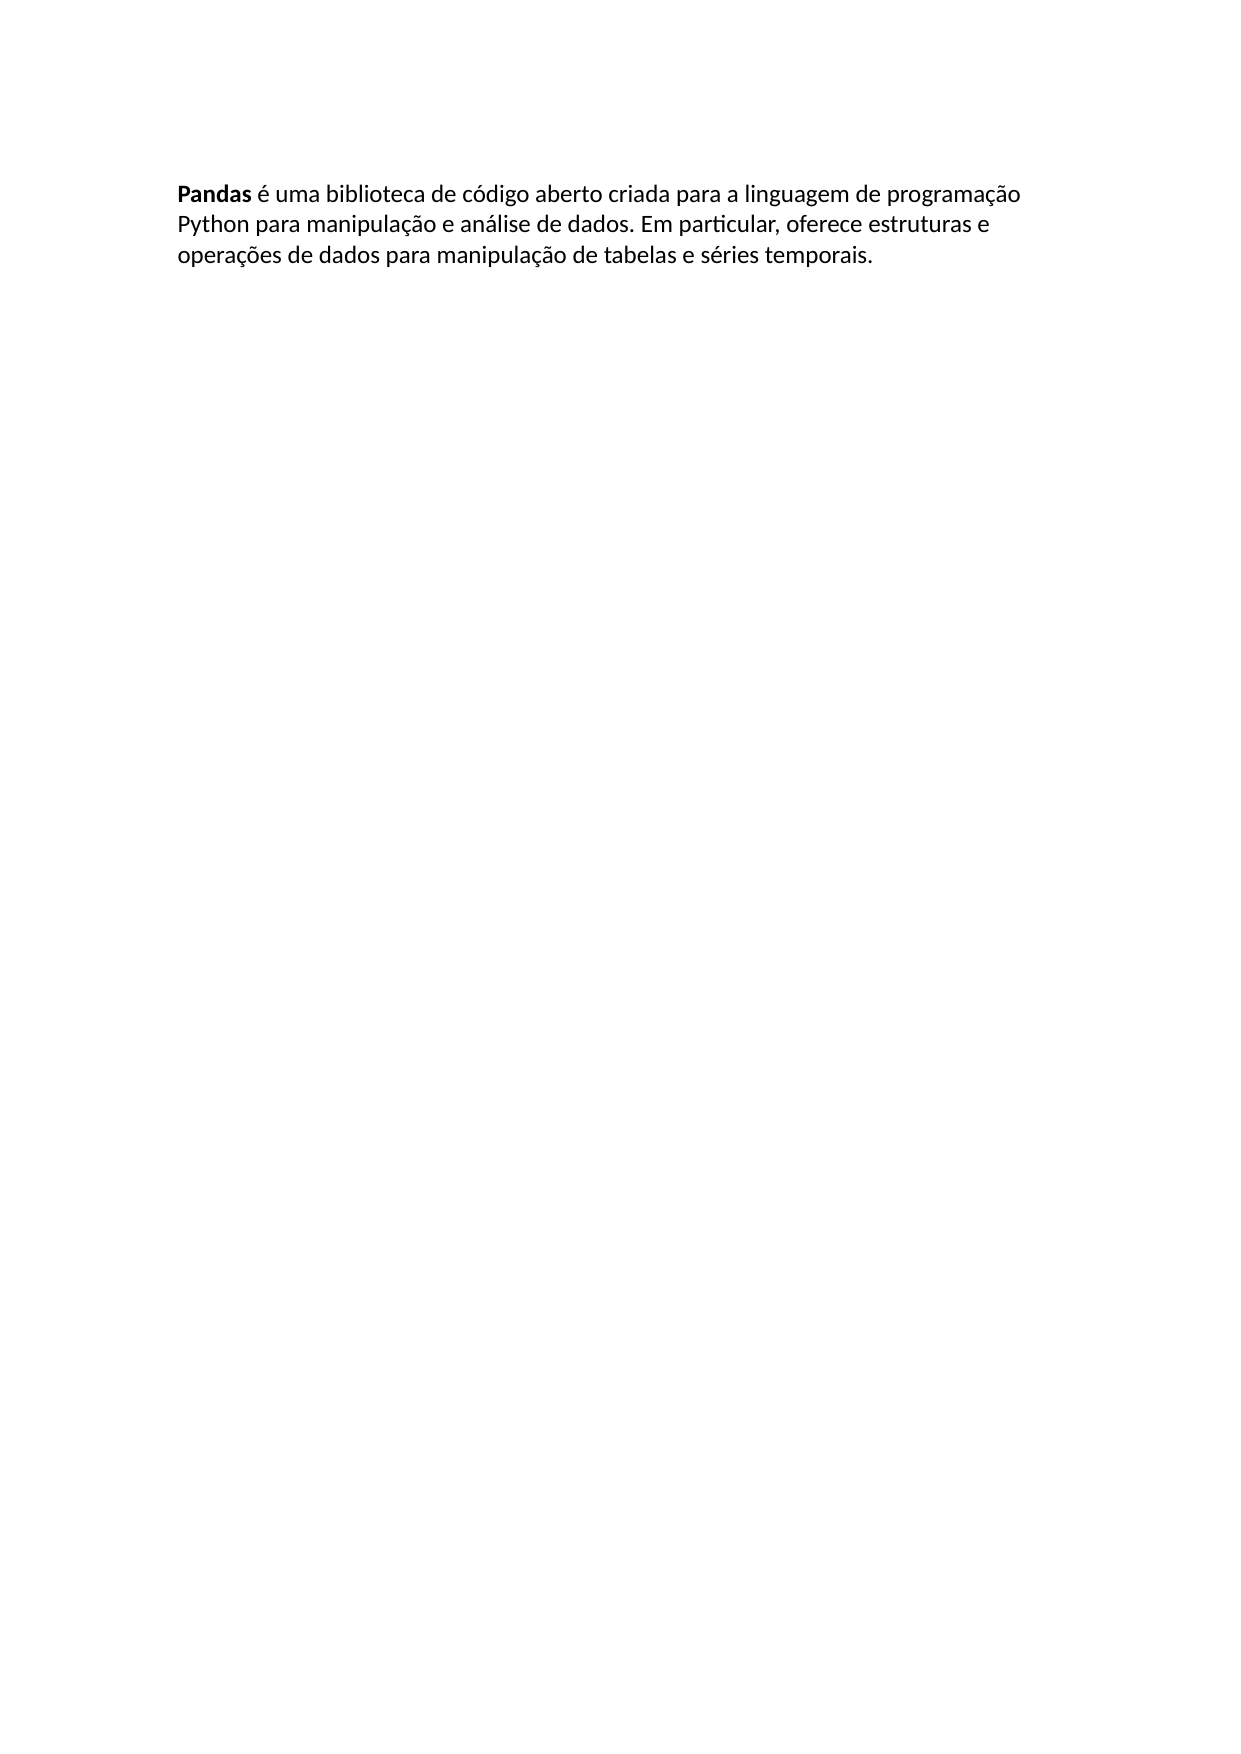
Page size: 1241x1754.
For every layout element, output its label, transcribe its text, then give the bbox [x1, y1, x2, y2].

text Pandas é uma biblioteca de código aberto criada para a linguagem de programação Python para manipulação e análise de dados. Em particular, oferece estruturas e operações de dados para manipulação de tabelas e séries temporais. [177, 178, 1063, 270]
